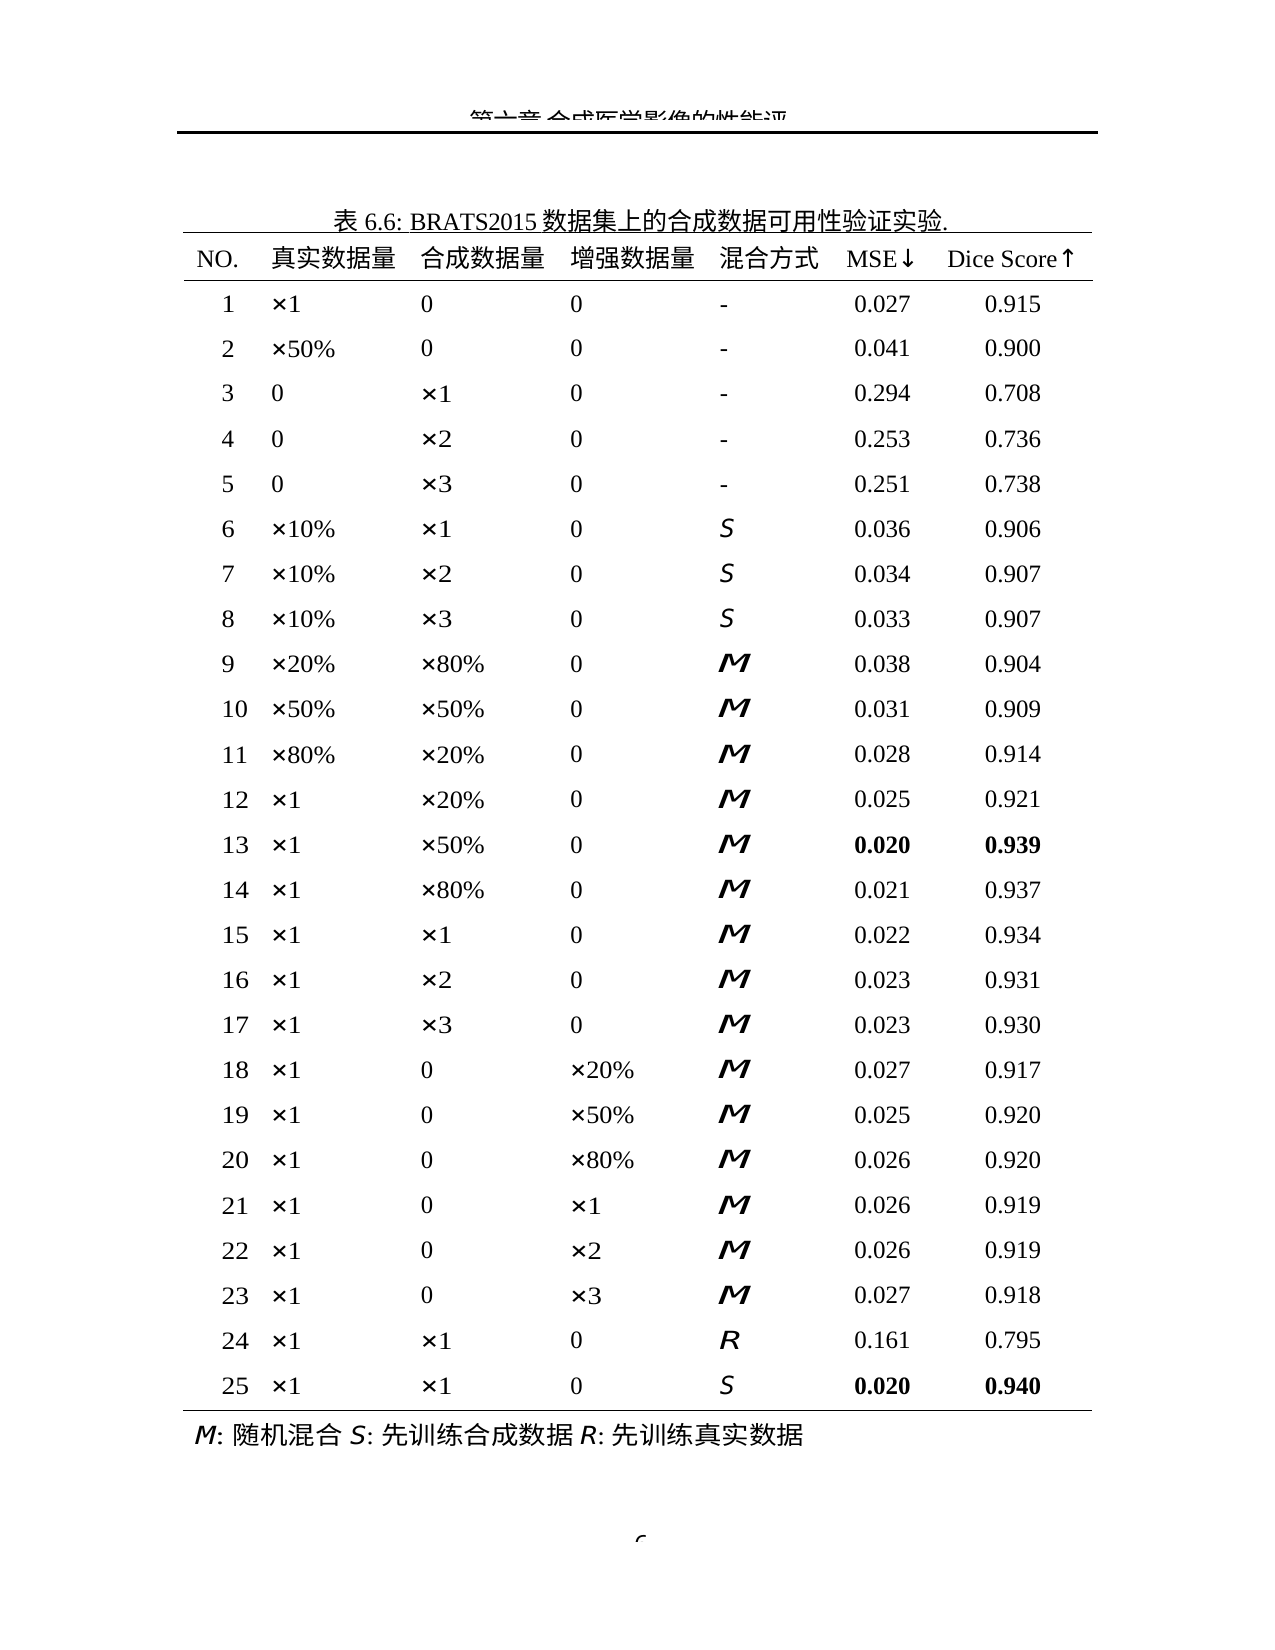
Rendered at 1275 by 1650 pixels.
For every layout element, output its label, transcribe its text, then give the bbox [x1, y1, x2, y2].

table_cell 3 0 [184, 379, 408, 424]
table_cell M [707, 1281, 832, 1326]
text M: 随机混合 S: 先训练合成数据 R: 先训练真实数据 [196, 1417, 1250, 1452]
table_cell 0.906 [933, 515, 1093, 559]
table_cell 8 ×10% [184, 605, 408, 650]
table_cell 22 ×1 [184, 1236, 408, 1281]
table_cell - [707, 379, 832, 424]
table_cell 0.918 [933, 1281, 1093, 1326]
table_cell M [707, 650, 832, 695]
table_cell 0 [408, 1281, 558, 1326]
table_cell 0 [558, 650, 707, 695]
table_cell 0.939 [933, 830, 1093, 875]
table_cell 14 ×1 [184, 875, 408, 920]
table_cell ×1 [408, 515, 558, 559]
table_cell 0.038 [832, 650, 933, 695]
table_cell 0.027 [832, 281, 933, 334]
table_cell ×2 [408, 966, 558, 1011]
table_cell M [707, 1191, 832, 1236]
table_cell 0.253 [832, 424, 933, 469]
table_cell 15 ×1 [184, 920, 408, 966]
table_header 增强数据量 [558, 243, 707, 279]
table_cell M [707, 1056, 832, 1101]
table_cell 10 ×50% [184, 695, 408, 740]
table_cell 18 ×1 [184, 1056, 408, 1101]
table_cell ×1 [408, 920, 558, 966]
table_cell 0 [558, 785, 707, 830]
table_cell M [707, 740, 832, 785]
table_cell 0 [558, 469, 707, 514]
table_cell 0.028 [832, 740, 933, 785]
table_cell 5 0 [184, 469, 408, 514]
table_cell ×3 [408, 1011, 558, 1056]
table_cell 0 [408, 1056, 558, 1101]
table_cell 17 ×1 [184, 1011, 408, 1056]
table_cell 0 [558, 920, 707, 966]
table_cell 0 [408, 334, 558, 379]
table_cell - [707, 469, 832, 514]
table_cell 0.251 [832, 469, 933, 514]
table_cell 0.020 [832, 1371, 933, 1417]
table_cell 0.033 [832, 605, 933, 650]
table_cell 0 [558, 515, 707, 559]
table_header MSE↓ [832, 243, 933, 279]
table_header 合成数据量 [408, 243, 558, 279]
table_cell 0 [558, 695, 707, 740]
table_cell 13 ×1 [184, 830, 408, 875]
table_cell 9 ×20% [184, 650, 408, 695]
table_cell 0.931 [933, 966, 1093, 1011]
table_cell 0.909 [933, 695, 1093, 740]
table_cell 0.023 [832, 1011, 933, 1056]
table_cell 0.921 [933, 785, 1093, 830]
table_cell 23 ×1 [184, 1281, 408, 1326]
table_cell ×80% [408, 875, 558, 920]
table_cell 0 [558, 379, 707, 424]
table_cell 0.022 [832, 920, 933, 966]
table_header NO. 真实数据量 [184, 243, 408, 279]
table_cell - [707, 281, 832, 334]
table_cell 0 [558, 1371, 707, 1417]
table_cell ×80% [408, 650, 558, 695]
table_cell 0.919 [933, 1236, 1093, 1281]
table_cell 0.026 [832, 1191, 933, 1236]
table_cell 0.020 [832, 830, 933, 875]
table_cell 0 [558, 966, 707, 1011]
table_cell 20 ×1 [184, 1146, 408, 1191]
table_cell 0 [558, 875, 707, 920]
table_cell ×50% [408, 695, 558, 740]
table_cell ×20% [408, 740, 558, 785]
table_cell 0.021 [832, 875, 933, 920]
table_cell 0.930 [933, 1011, 1093, 1056]
table_cell R [707, 1326, 832, 1371]
table_cell M [707, 1146, 832, 1191]
table_cell 2 ×50% [184, 334, 408, 379]
table_cell 0.736 [933, 424, 1093, 469]
table_cell ×1 [408, 1326, 558, 1371]
table_cell 19 ×1 [184, 1101, 408, 1146]
table_cell 0 [558, 1011, 707, 1056]
table_cell 0.036 [832, 515, 933, 559]
table_cell M [707, 1011, 832, 1056]
table_cell 0.034 [832, 560, 933, 605]
table_header Dice Score↑ [933, 243, 1093, 279]
table_cell 0.914 [933, 740, 1093, 785]
table_cell ×2 [408, 424, 558, 469]
table_cell ×2 [408, 560, 558, 605]
table_cell ×20% [408, 785, 558, 830]
table_cell 0.907 [933, 605, 1093, 650]
table_cell 0.920 [933, 1146, 1093, 1191]
table_cell 0.919 [933, 1191, 1093, 1236]
table_cell 11 ×80% [184, 740, 408, 785]
table_cell 0.915 [933, 281, 1093, 334]
table_cell 12 ×1 [184, 785, 408, 830]
table_cell M [707, 1236, 832, 1281]
table_cell 0.025 [832, 1101, 933, 1146]
table_header 混合方式 [707, 243, 832, 279]
table_cell 0 [558, 424, 707, 469]
table_cell M [707, 830, 832, 875]
table_cell 0 [558, 605, 707, 650]
table_cell 0 [558, 334, 707, 379]
table_cell 0.708 [933, 379, 1093, 424]
table_cell ×1 [408, 1371, 558, 1417]
table_cell 6 ×10% [184, 515, 408, 559]
table_cell 1 ×1 [184, 281, 408, 334]
table_cell 4 0 [184, 424, 408, 469]
table_cell 0.920 [933, 1101, 1093, 1146]
table_cell 0.294 [832, 379, 933, 424]
table_cell 0 [408, 1191, 558, 1236]
table_cell 0.917 [933, 1056, 1093, 1101]
table_cell 16 ×1 [184, 966, 408, 1011]
table_cell 21 ×1 [184, 1191, 408, 1236]
table_cell 0 [558, 1326, 707, 1371]
table_cell ×3 [408, 469, 558, 514]
table_cell 0 [558, 560, 707, 605]
table_cell ×3 [408, 605, 558, 650]
table_cell 0 [408, 1146, 558, 1191]
table_cell 0.937 [933, 875, 1093, 920]
table_cell S [707, 1371, 832, 1417]
table_cell ×3 [558, 1281, 707, 1326]
table_cell 7 ×10% [184, 560, 408, 605]
table_cell 0.900 [933, 334, 1093, 379]
table_cell M [707, 785, 832, 830]
table_cell S [707, 560, 832, 605]
table_cell 0.027 [832, 1056, 933, 1101]
table_cell M [707, 875, 832, 920]
table_cell 0.027 [832, 1281, 933, 1326]
table_cell 0.934 [933, 920, 1093, 966]
table_cell 0.904 [933, 650, 1093, 695]
table_cell 0 [408, 1101, 558, 1146]
table_cell 0.025 [832, 785, 933, 830]
table_cell 24 ×1 [184, 1326, 408, 1371]
table_cell 0.026 [832, 1236, 933, 1281]
table_cell S [707, 605, 832, 650]
table_cell - [707, 424, 832, 469]
table_cell 0 [408, 281, 558, 334]
table_cell ×2 [558, 1236, 707, 1281]
table_cell 0 [408, 1236, 558, 1281]
table_cell M [707, 966, 832, 1011]
table_cell 0.795 [933, 1326, 1093, 1371]
table_cell 0 [558, 281, 707, 334]
table_cell 0.907 [933, 560, 1093, 605]
table_cell 0.940 [933, 1371, 1093, 1417]
table_cell M [707, 920, 832, 966]
table_cell M [707, 695, 832, 740]
table_cell S [707, 515, 832, 559]
table_cell 25 ×1 [184, 1371, 408, 1417]
table_cell ×50% [558, 1101, 707, 1146]
table_cell 0.023 [832, 966, 933, 1011]
table_cell - [707, 334, 832, 379]
table_cell 0 [558, 830, 707, 875]
table_cell ×20% [558, 1056, 707, 1101]
table_cell M [707, 1101, 832, 1146]
table_cell 0.041 [832, 334, 933, 379]
table_cell 0 [558, 740, 707, 785]
table_cell ×50% [408, 830, 558, 875]
table_cell 0.161 [832, 1326, 933, 1371]
text 表 6.6: BRATS2015数据集上的合成数据可用性验证实验. [183, 203, 1250, 237]
table_cell 0.738 [933, 469, 1093, 514]
table_cell 0.031 [832, 695, 933, 740]
table_cell ×80% [558, 1146, 707, 1191]
table_cell 0.026 [832, 1146, 933, 1191]
table_cell ×1 [408, 379, 558, 424]
table_cell ×1 [558, 1191, 707, 1236]
